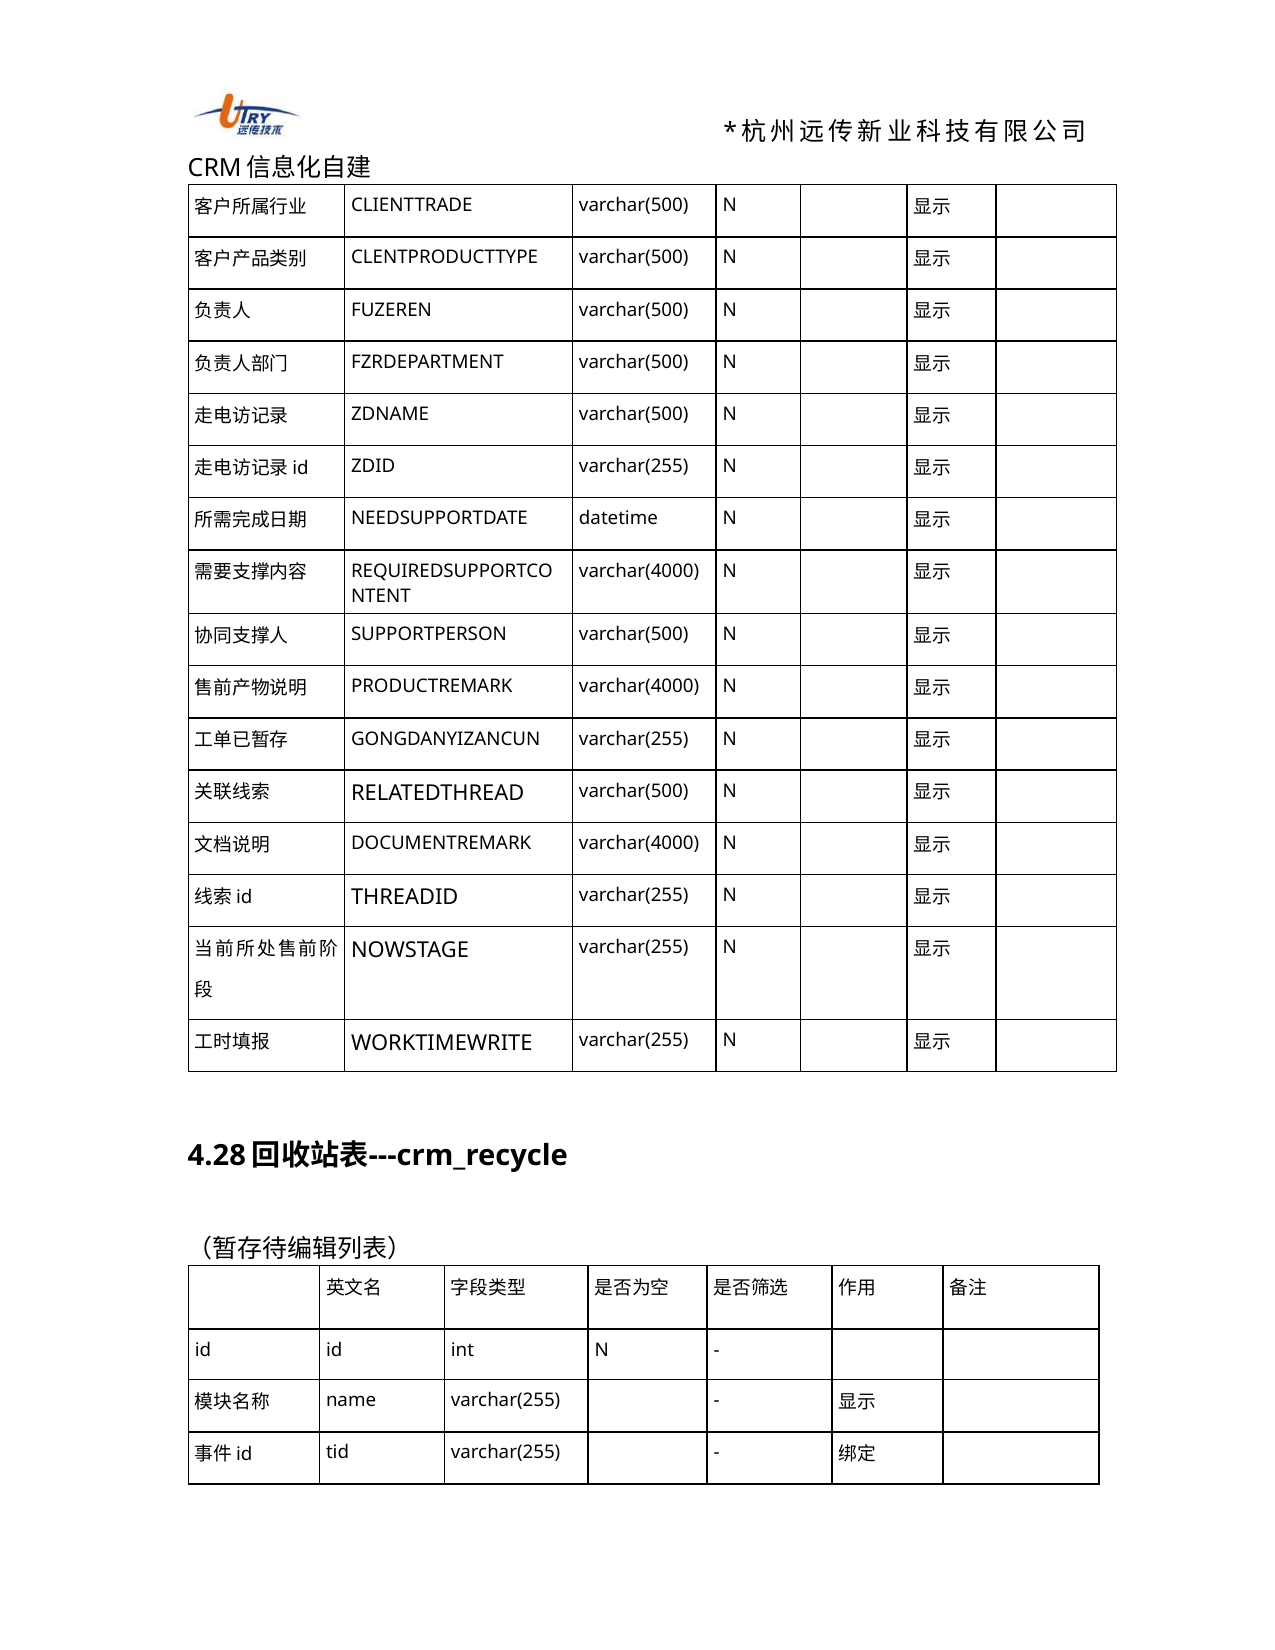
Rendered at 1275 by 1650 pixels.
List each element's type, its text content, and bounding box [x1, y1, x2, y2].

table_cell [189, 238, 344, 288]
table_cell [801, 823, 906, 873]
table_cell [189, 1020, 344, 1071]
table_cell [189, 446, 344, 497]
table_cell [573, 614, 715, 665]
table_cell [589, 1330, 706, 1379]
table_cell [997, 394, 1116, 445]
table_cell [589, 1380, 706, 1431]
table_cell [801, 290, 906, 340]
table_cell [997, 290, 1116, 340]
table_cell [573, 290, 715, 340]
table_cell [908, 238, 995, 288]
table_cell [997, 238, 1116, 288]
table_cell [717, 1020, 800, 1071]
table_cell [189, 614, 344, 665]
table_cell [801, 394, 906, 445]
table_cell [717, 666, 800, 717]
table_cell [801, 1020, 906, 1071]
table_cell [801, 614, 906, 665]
subtitle 4.28回收站表---crm_recycle [187, 1131, 1087, 1174]
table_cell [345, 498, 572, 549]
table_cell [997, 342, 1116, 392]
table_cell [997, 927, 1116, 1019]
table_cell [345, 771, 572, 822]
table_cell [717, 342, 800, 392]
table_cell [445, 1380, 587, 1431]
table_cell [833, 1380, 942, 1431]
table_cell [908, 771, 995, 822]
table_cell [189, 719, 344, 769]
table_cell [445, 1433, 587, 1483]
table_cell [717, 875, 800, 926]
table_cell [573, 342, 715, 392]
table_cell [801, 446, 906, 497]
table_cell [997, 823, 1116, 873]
text （暂存待编辑列表） [187, 1228, 1087, 1265]
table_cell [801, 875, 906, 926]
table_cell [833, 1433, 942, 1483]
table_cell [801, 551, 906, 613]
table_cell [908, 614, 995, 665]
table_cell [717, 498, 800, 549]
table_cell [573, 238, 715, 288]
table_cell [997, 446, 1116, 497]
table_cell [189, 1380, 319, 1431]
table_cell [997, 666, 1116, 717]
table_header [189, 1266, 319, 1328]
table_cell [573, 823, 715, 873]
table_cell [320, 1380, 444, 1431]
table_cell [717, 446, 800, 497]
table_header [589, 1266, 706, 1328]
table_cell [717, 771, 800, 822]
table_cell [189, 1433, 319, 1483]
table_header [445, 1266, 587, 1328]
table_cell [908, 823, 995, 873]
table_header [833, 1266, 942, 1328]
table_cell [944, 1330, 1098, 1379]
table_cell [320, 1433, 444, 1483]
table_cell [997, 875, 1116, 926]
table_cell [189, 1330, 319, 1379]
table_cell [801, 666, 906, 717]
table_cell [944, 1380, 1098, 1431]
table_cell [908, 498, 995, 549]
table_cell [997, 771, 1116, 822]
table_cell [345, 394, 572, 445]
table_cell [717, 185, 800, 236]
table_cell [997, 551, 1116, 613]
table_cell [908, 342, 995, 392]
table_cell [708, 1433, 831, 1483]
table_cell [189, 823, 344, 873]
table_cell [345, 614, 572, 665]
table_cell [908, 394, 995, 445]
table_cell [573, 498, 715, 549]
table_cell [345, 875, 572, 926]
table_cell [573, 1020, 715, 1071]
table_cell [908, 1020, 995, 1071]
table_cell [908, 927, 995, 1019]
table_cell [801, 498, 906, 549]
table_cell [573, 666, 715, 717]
picture [187, 88, 307, 141]
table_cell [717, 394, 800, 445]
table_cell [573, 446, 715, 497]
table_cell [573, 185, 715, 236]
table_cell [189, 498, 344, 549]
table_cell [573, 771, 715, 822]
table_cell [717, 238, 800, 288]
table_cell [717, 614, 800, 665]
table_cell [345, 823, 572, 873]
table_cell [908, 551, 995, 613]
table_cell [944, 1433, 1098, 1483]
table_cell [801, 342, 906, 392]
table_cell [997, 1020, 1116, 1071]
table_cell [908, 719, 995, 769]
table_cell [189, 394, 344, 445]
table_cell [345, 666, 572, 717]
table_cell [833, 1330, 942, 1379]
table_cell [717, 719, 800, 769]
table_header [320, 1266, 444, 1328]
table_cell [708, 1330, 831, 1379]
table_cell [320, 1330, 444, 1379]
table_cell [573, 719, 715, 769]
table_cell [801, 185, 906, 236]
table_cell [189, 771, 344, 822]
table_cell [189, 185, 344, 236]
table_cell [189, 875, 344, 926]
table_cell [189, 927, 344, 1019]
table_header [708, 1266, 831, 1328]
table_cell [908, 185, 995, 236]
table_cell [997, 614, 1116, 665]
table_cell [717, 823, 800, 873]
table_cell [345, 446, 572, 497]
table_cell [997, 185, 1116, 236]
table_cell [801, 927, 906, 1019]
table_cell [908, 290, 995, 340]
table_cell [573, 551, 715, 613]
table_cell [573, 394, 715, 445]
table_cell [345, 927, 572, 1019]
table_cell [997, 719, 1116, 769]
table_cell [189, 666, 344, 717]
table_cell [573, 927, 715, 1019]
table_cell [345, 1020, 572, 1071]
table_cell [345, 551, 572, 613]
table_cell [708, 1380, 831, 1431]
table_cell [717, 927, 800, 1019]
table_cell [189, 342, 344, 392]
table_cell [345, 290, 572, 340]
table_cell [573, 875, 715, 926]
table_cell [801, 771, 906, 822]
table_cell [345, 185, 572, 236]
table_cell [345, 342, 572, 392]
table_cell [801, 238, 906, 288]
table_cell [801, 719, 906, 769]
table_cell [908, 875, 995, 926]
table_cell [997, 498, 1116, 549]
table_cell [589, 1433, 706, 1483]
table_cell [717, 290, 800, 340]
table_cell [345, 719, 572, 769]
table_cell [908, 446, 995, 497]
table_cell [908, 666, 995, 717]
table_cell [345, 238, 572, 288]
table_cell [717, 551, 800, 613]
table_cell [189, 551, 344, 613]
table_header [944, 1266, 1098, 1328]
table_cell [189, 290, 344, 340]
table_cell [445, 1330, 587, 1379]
